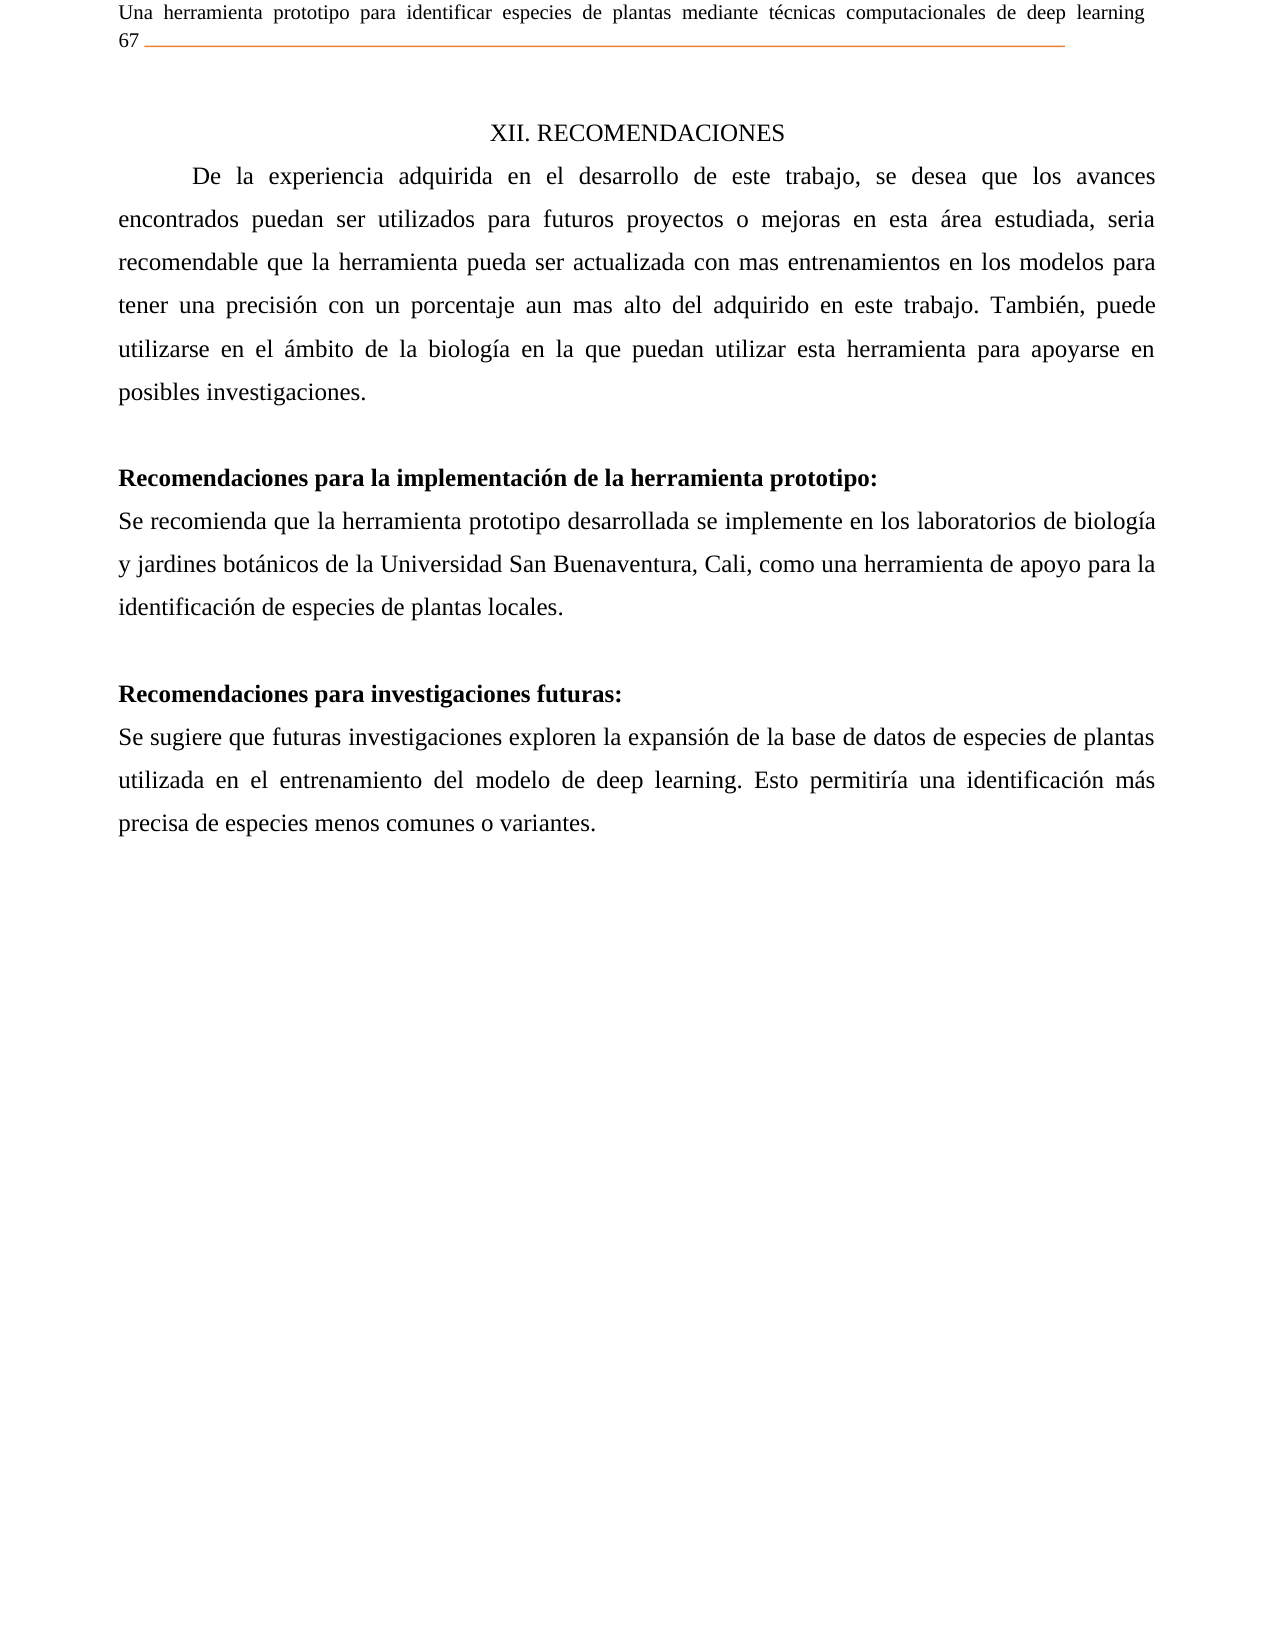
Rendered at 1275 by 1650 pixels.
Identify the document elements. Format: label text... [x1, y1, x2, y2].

text De la experiencia adquirida en el desarrollo de este trabajo, se desea que los avances encontrados puedan ser utilizados para futuros proyectos o mejoras en esta área estudiada, seria recomendable que la herramienta pueda ser actualizada con mas entrenamientos en los modelos para tener una precisión con un porcentaje aun mas alto del adquirido en este trabajo. También, puede utilizarse en el ámbito de la biología en la que puedan utilizar esta herramienta para apoyarse en posibles investigaciones. [118, 161, 1157, 406]
text Recomendaciones para investigaciones futuras: [118, 679, 1157, 707]
text Se recomienda que la herramienta prototipo desarrollada se implemente en los laboratorios de biología y jardines botánicos de la Universidad San Buenaventura, Cali, como una herramienta de apoyo para la identificación de especies de plantas locales. [118, 506, 1157, 621]
text Se sugiere que futuras investigaciones exploren la expansión de la base de datos de especies de plantas utilizada en el entrenamiento del modelo de deep learning. Esto permitiría una identificación más precisa de especies menos comunes o variantes. [118, 722, 1157, 837]
subtitle XII. RECOMENDACIONES [118, 118, 1157, 147]
text Recomendaciones para la implementación de la herramienta prototipo: [118, 463, 1157, 492]
